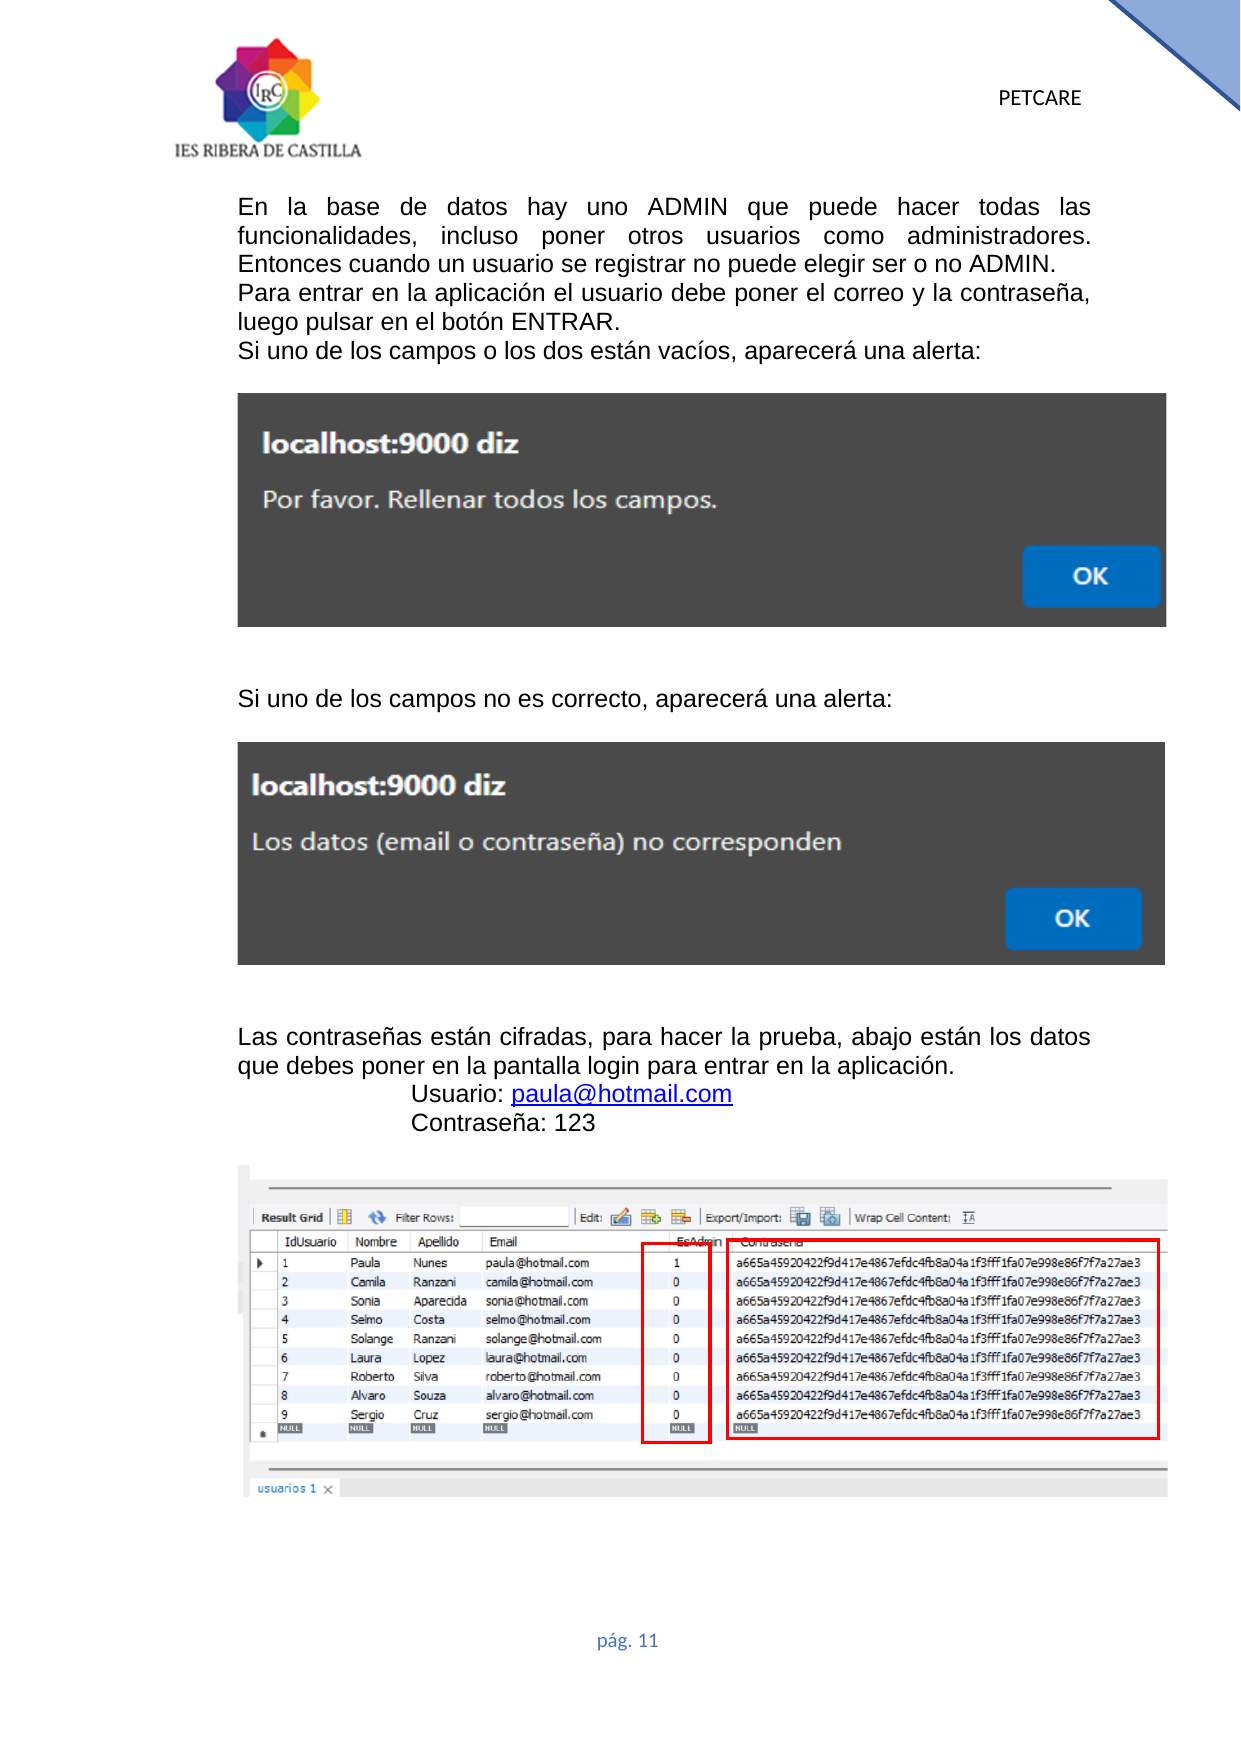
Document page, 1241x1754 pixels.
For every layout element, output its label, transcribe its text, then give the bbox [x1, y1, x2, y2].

picture [237, 742, 1165, 965]
list Contraseña: 123 [237, 1108, 1093, 1137]
list Si uno de los campos o los dos están vacíos, aparecerá una alerta: [237, 336, 1093, 364]
picture [237, 1165, 1168, 1497]
picture [237, 393, 1167, 627]
picture [173, 29, 366, 164]
list Para entrar en la aplicación el usuario debe poner el correo y la contraseña, luego pulsar en el botón ENTRAR. [237, 278, 1093, 336]
list Si uno de los campos no es correcto, aparecerá una alerta: [237, 684, 1093, 713]
list Usuario: paula@hotmail.com [237, 1079, 1093, 1108]
list Las contraseñas están cifradas, para hacer la prueba, abajo están los datos que debes poner en la pantalla login para entrar en la aplicación. [237, 1022, 1093, 1079]
list En la base de datos hay uno ADMIN que puede hacer todas las funcionalidades, incluso poner otros usuarios como administradores. Entonces cuando un usuario se registrar no puede elegir ser o no ADMIN. [237, 192, 1093, 278]
